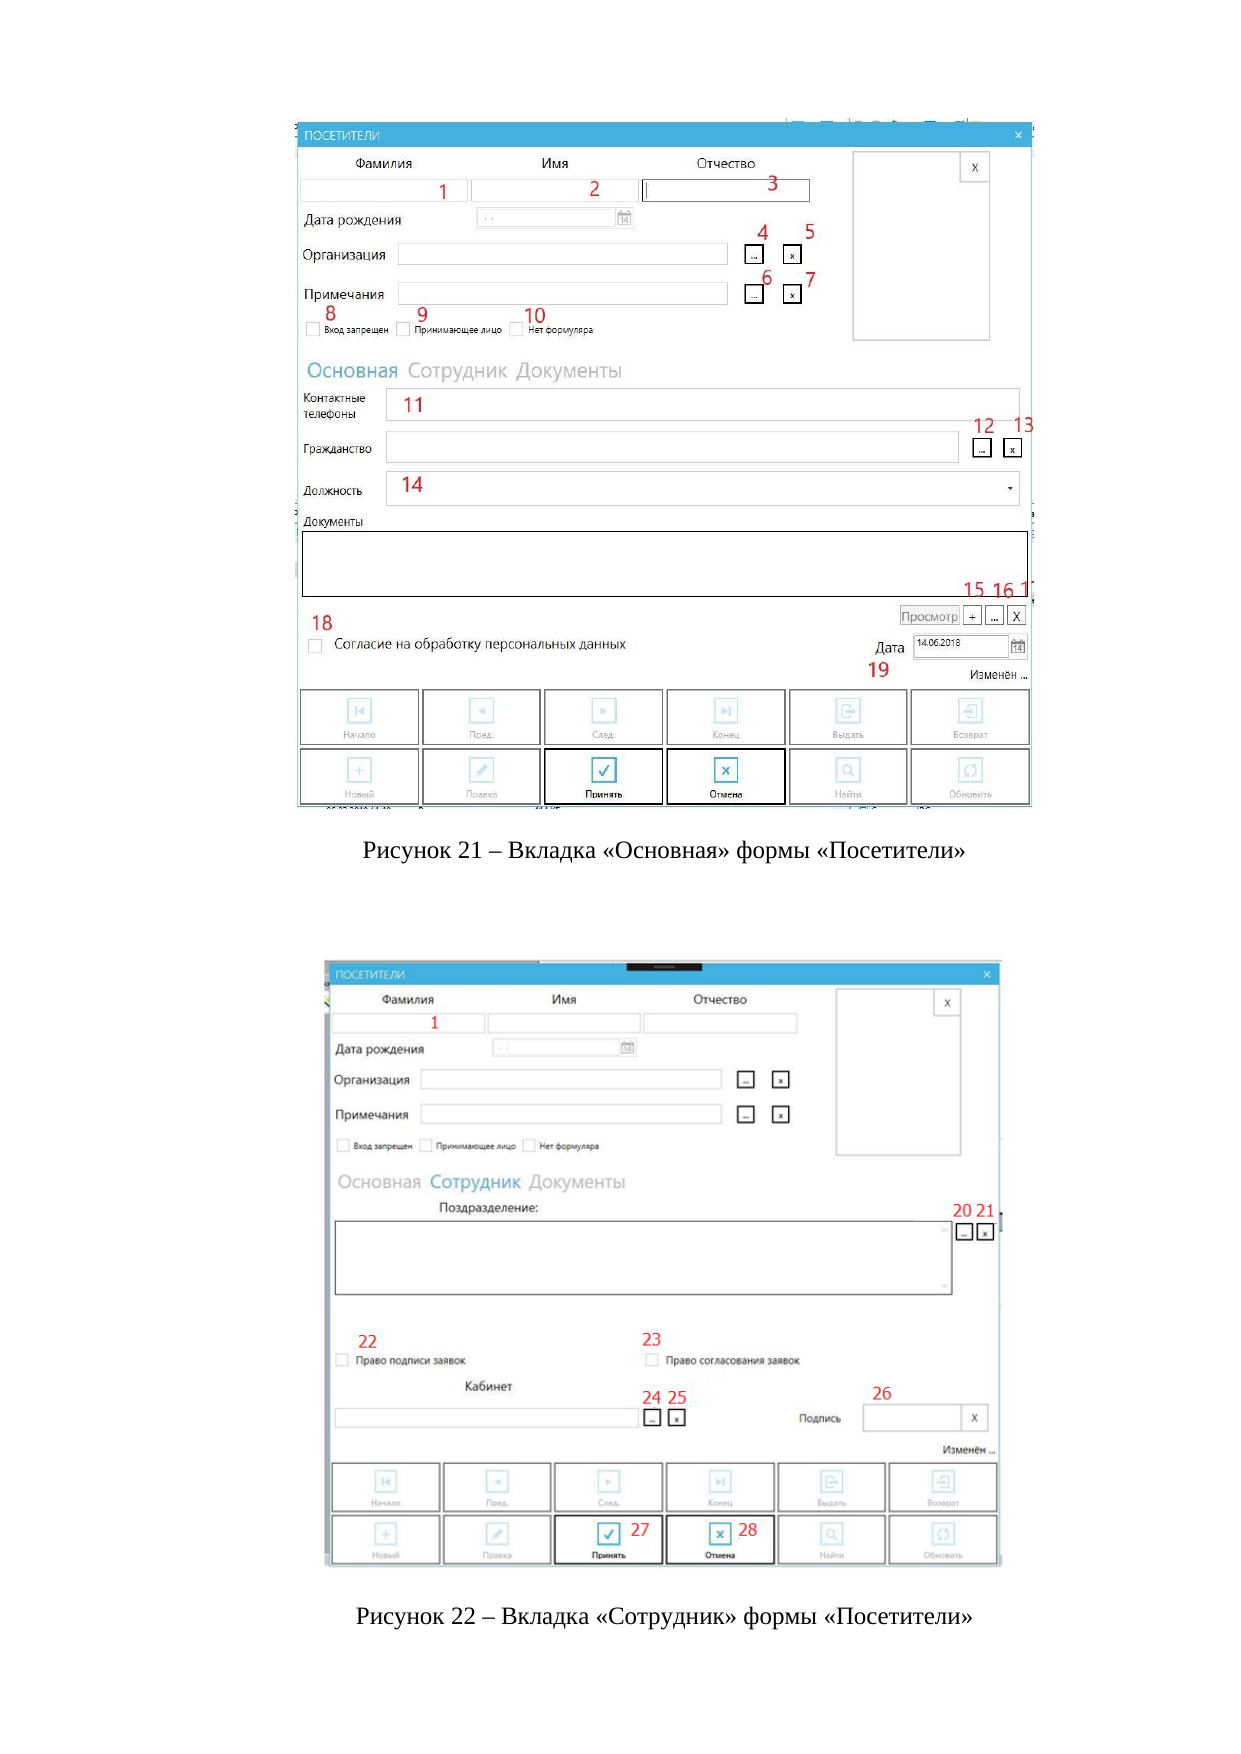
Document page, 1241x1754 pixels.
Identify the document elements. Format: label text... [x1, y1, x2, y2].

picture [316, 946, 1012, 1575]
title Рисунок 21 – Вкладка «Основная» формы «Посетители» [177, 835, 1152, 864]
picture [294, 118, 1035, 809]
title Рисунок 22 – Вкладка «Сотрудник» формы «Посетители» [177, 1601, 1152, 1630]
